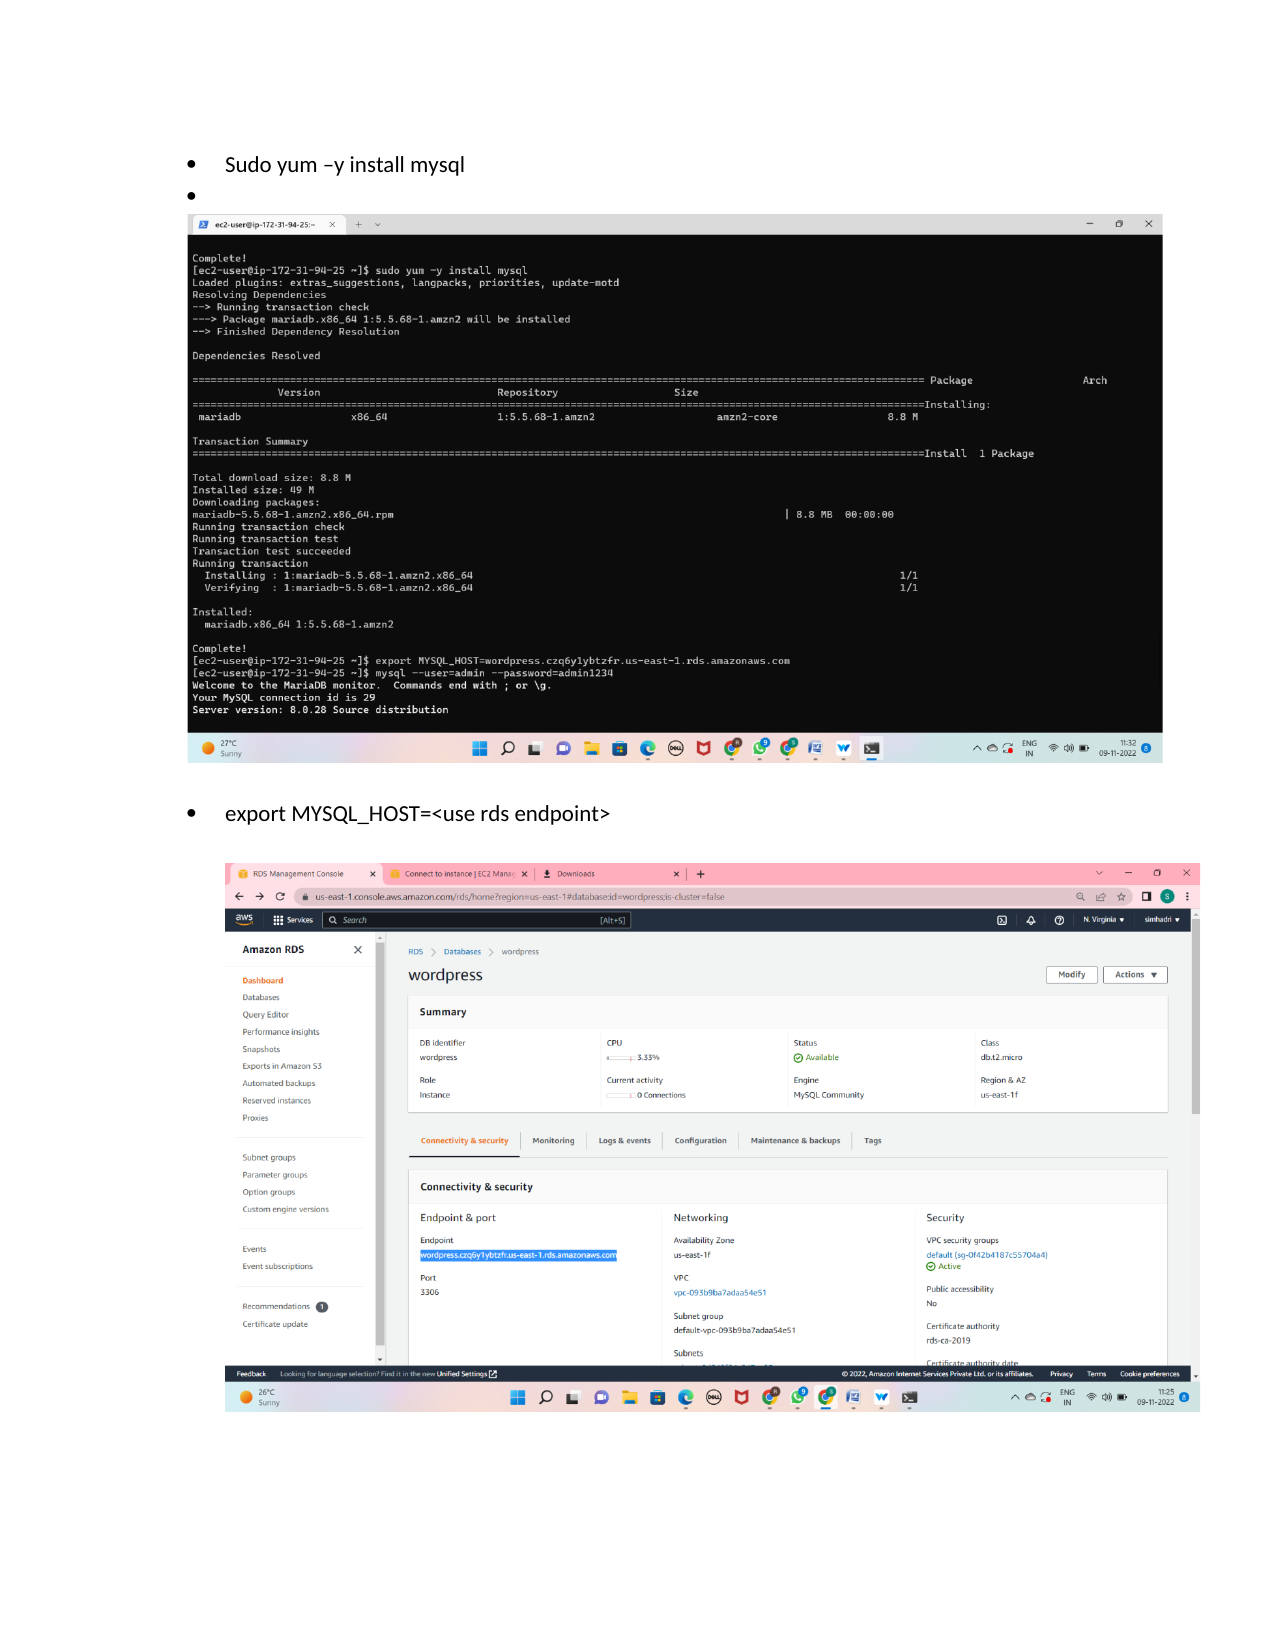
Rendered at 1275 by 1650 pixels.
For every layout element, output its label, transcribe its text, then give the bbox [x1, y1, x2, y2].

list export MYSQL_HOST=<use rds endpoint> [187, 799, 1125, 827]
list Sudo yum –y install mysql [187, 150, 1125, 178]
picture [187, 214, 1163, 763]
picture [225, 863, 1200, 1412]
